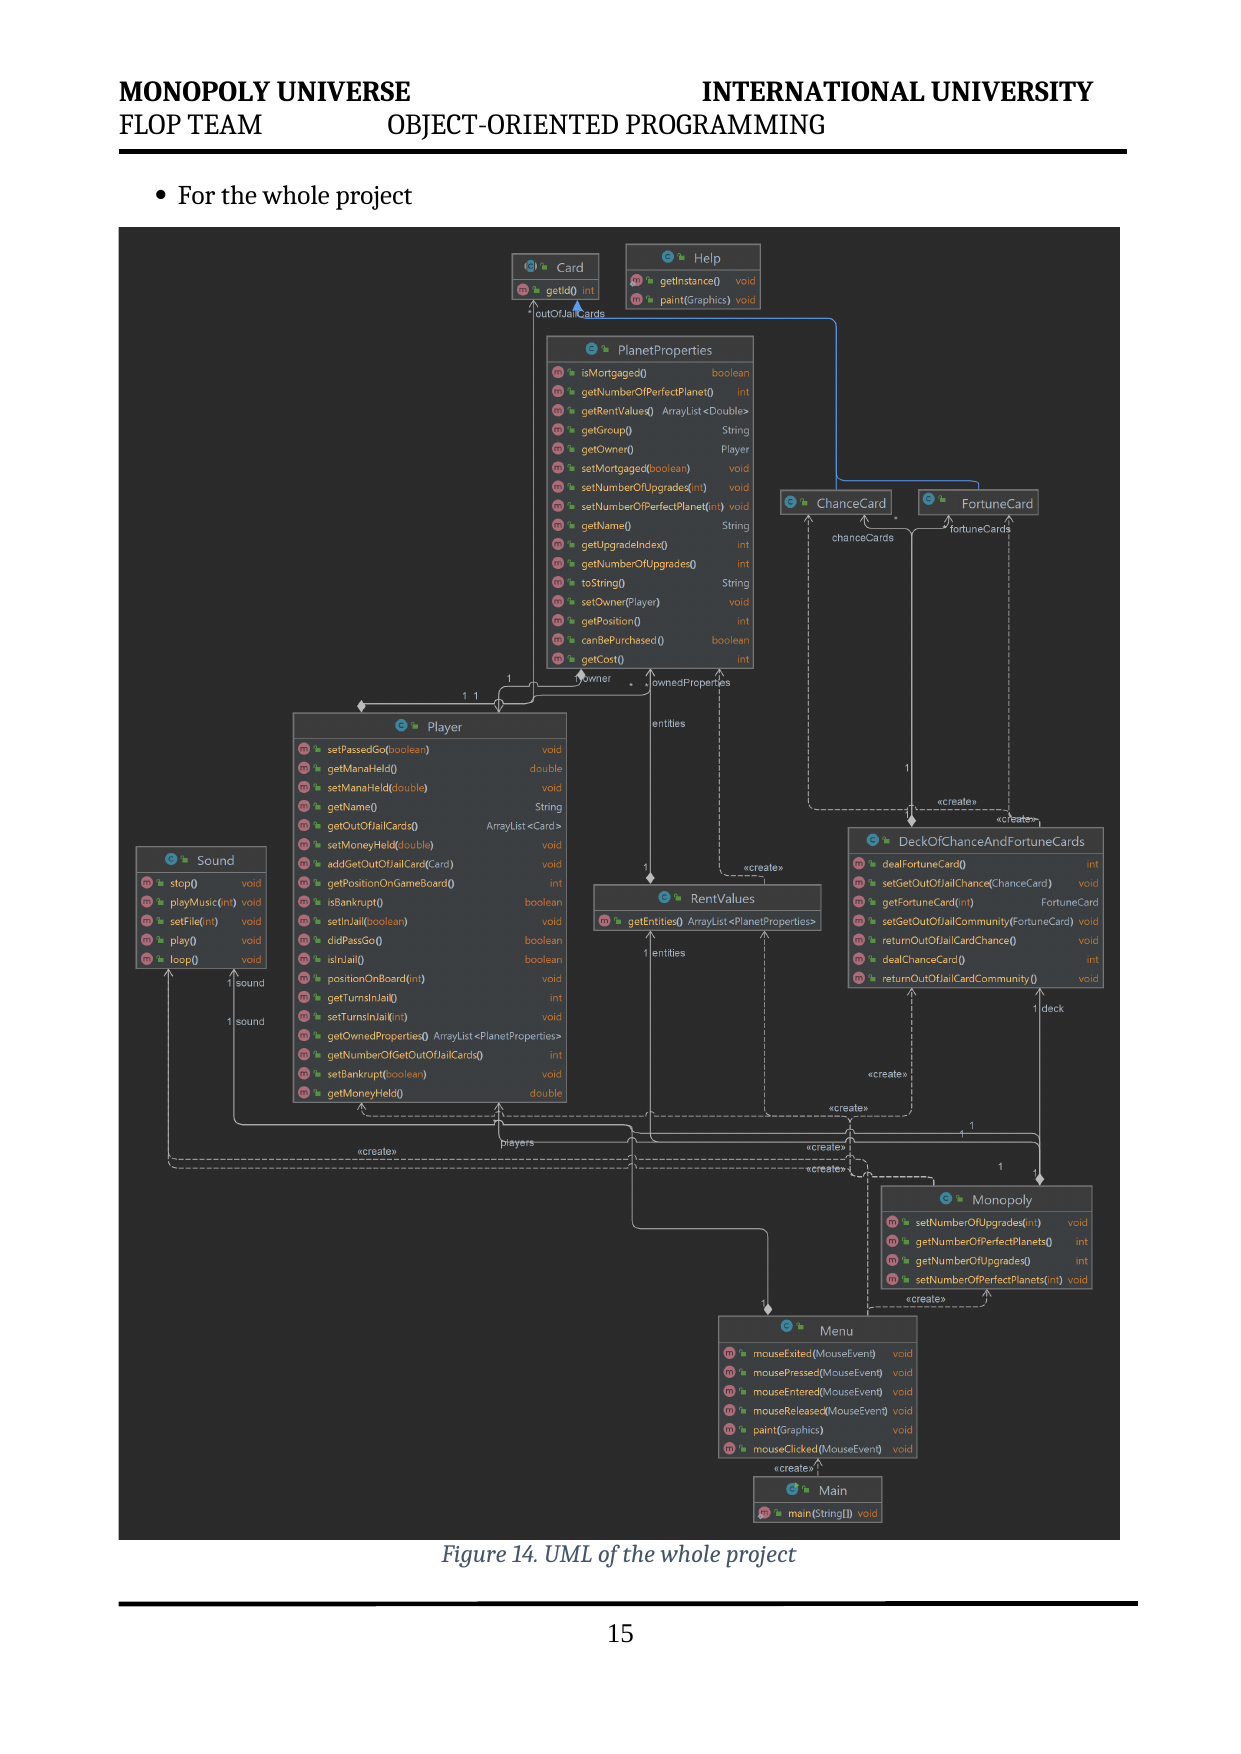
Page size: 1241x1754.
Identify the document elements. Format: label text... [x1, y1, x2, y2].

picture [118, 227, 1120, 1540]
list For the whole project [156, 180, 1122, 212]
text Figure 14. UML of the whole project [118, 1539, 1122, 1568]
